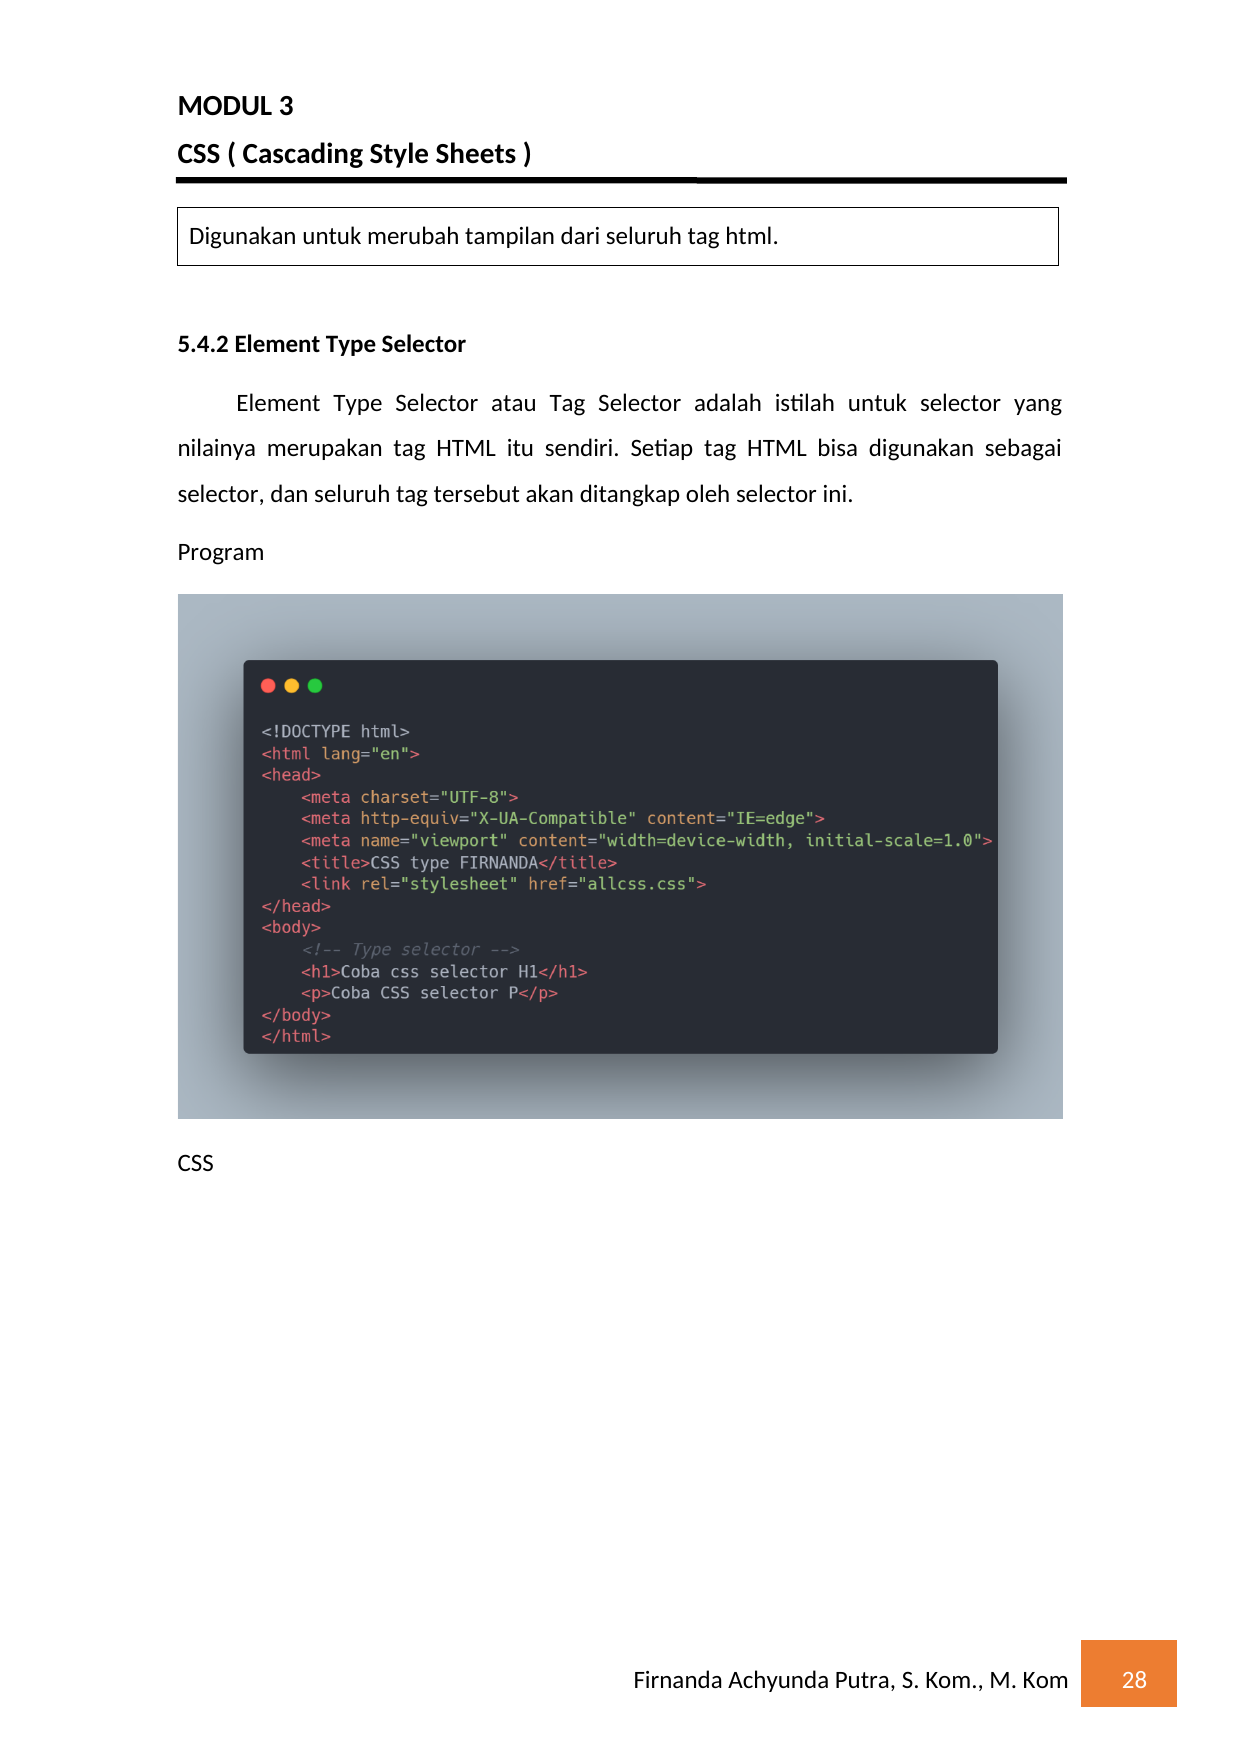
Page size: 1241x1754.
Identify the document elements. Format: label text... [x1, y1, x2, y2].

text Element Type Selector atau Tag Selector adalah istilah untuk selector yang nilainya merupakan tag HTML itu sendiri. Setiap tag HTML bisa digunakan sebagai selector, dan seluruh tag tersebut akan ditangkap oleh selector ini. [177, 387, 1063, 509]
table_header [178, 208, 1058, 265]
text CSS [177, 1147, 1063, 1177]
picture [177, 594, 1063, 1119]
subtitle 5.4.2 Element Type Selector [177, 328, 1063, 359]
text Program [177, 536, 1063, 567]
